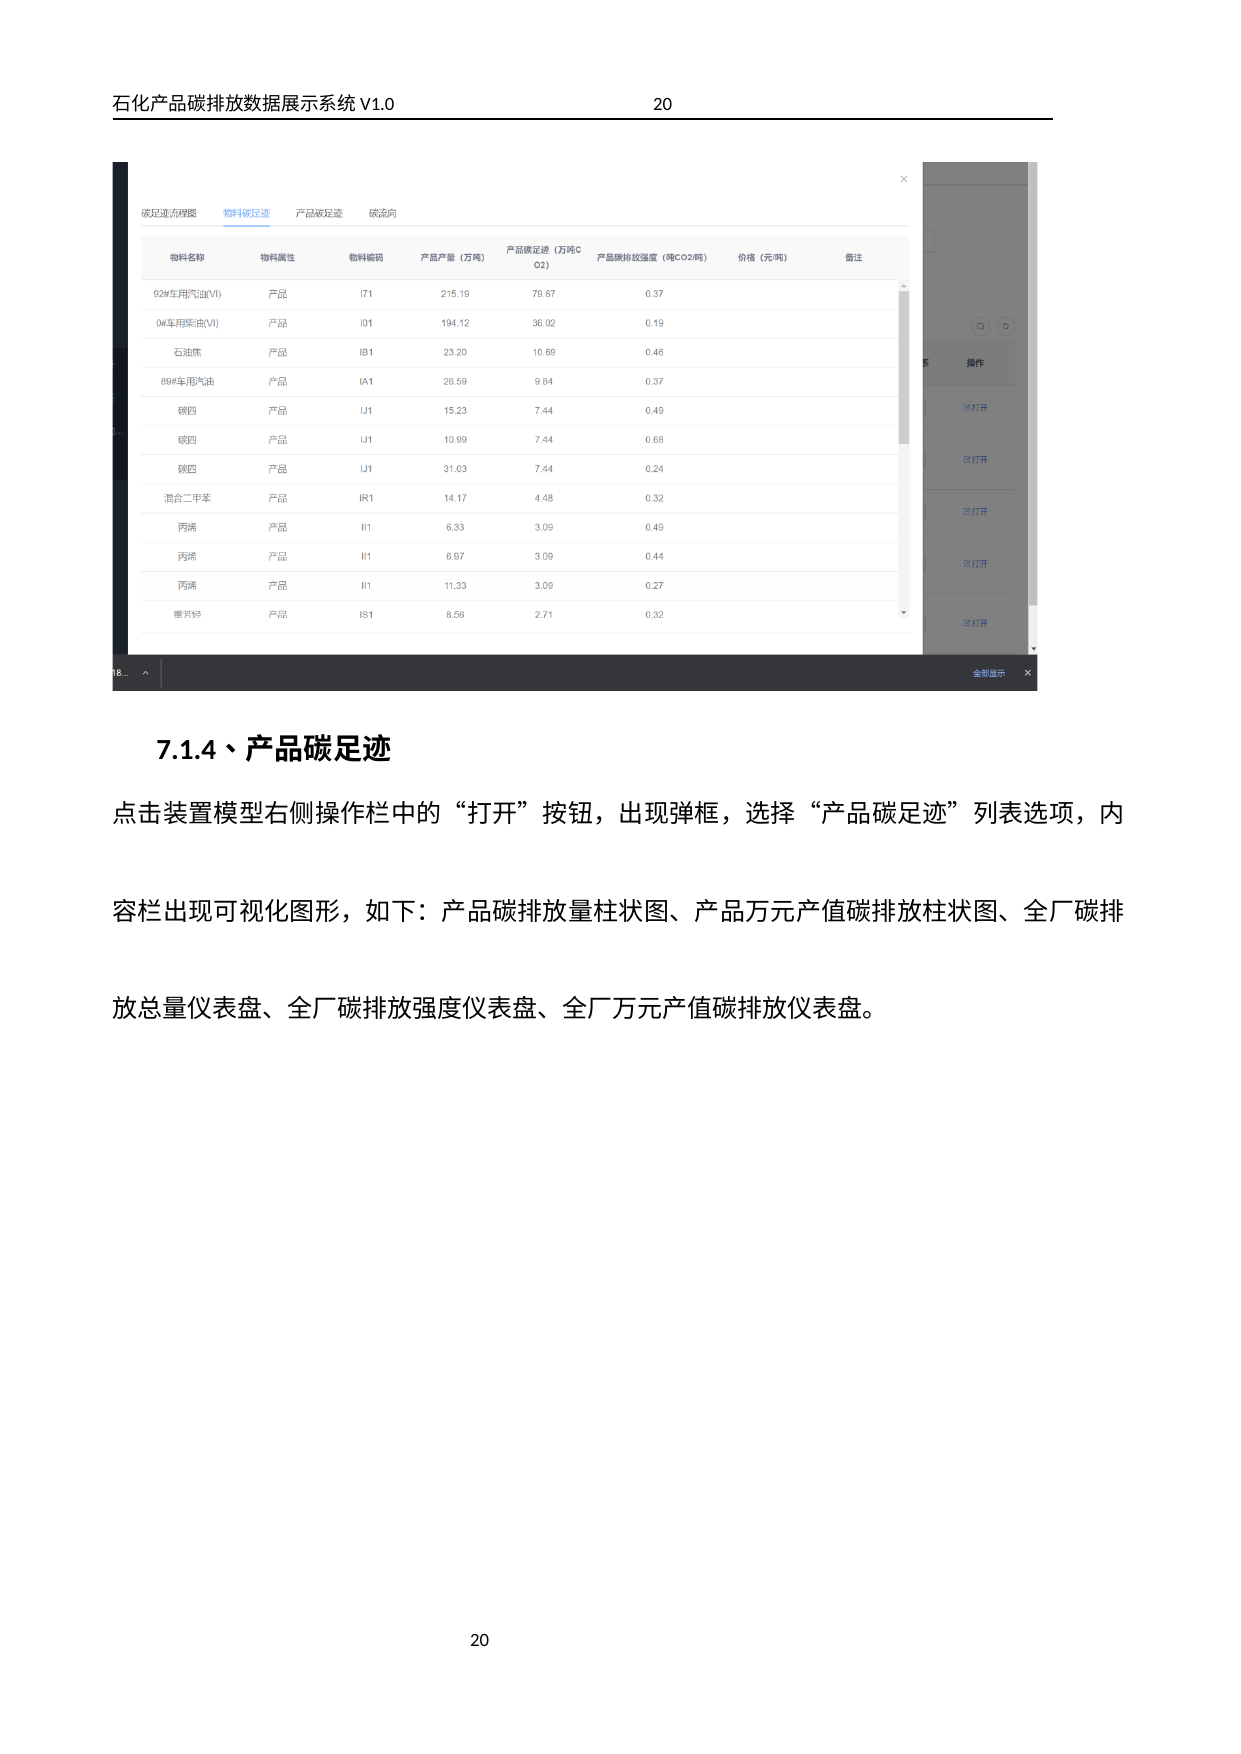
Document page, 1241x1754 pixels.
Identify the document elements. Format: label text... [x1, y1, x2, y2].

text 点击装置模型右侧操作栏中的“打开”按钮，出现弹框，选择“产品碳足迹”列表选项，内容栏出现可视化图形，如下：产品碳排放量柱状图、产品万元产值碳排放柱状图、全厂碳排放总量仪表盘、全厂碳排放强度仪表盘、全厂万元产值碳排放仪表盘。 [112, 779, 1128, 1039]
subtitle 7.1.4、产品碳足迹 [134, 714, 1128, 779]
picture [112, 162, 1038, 691]
